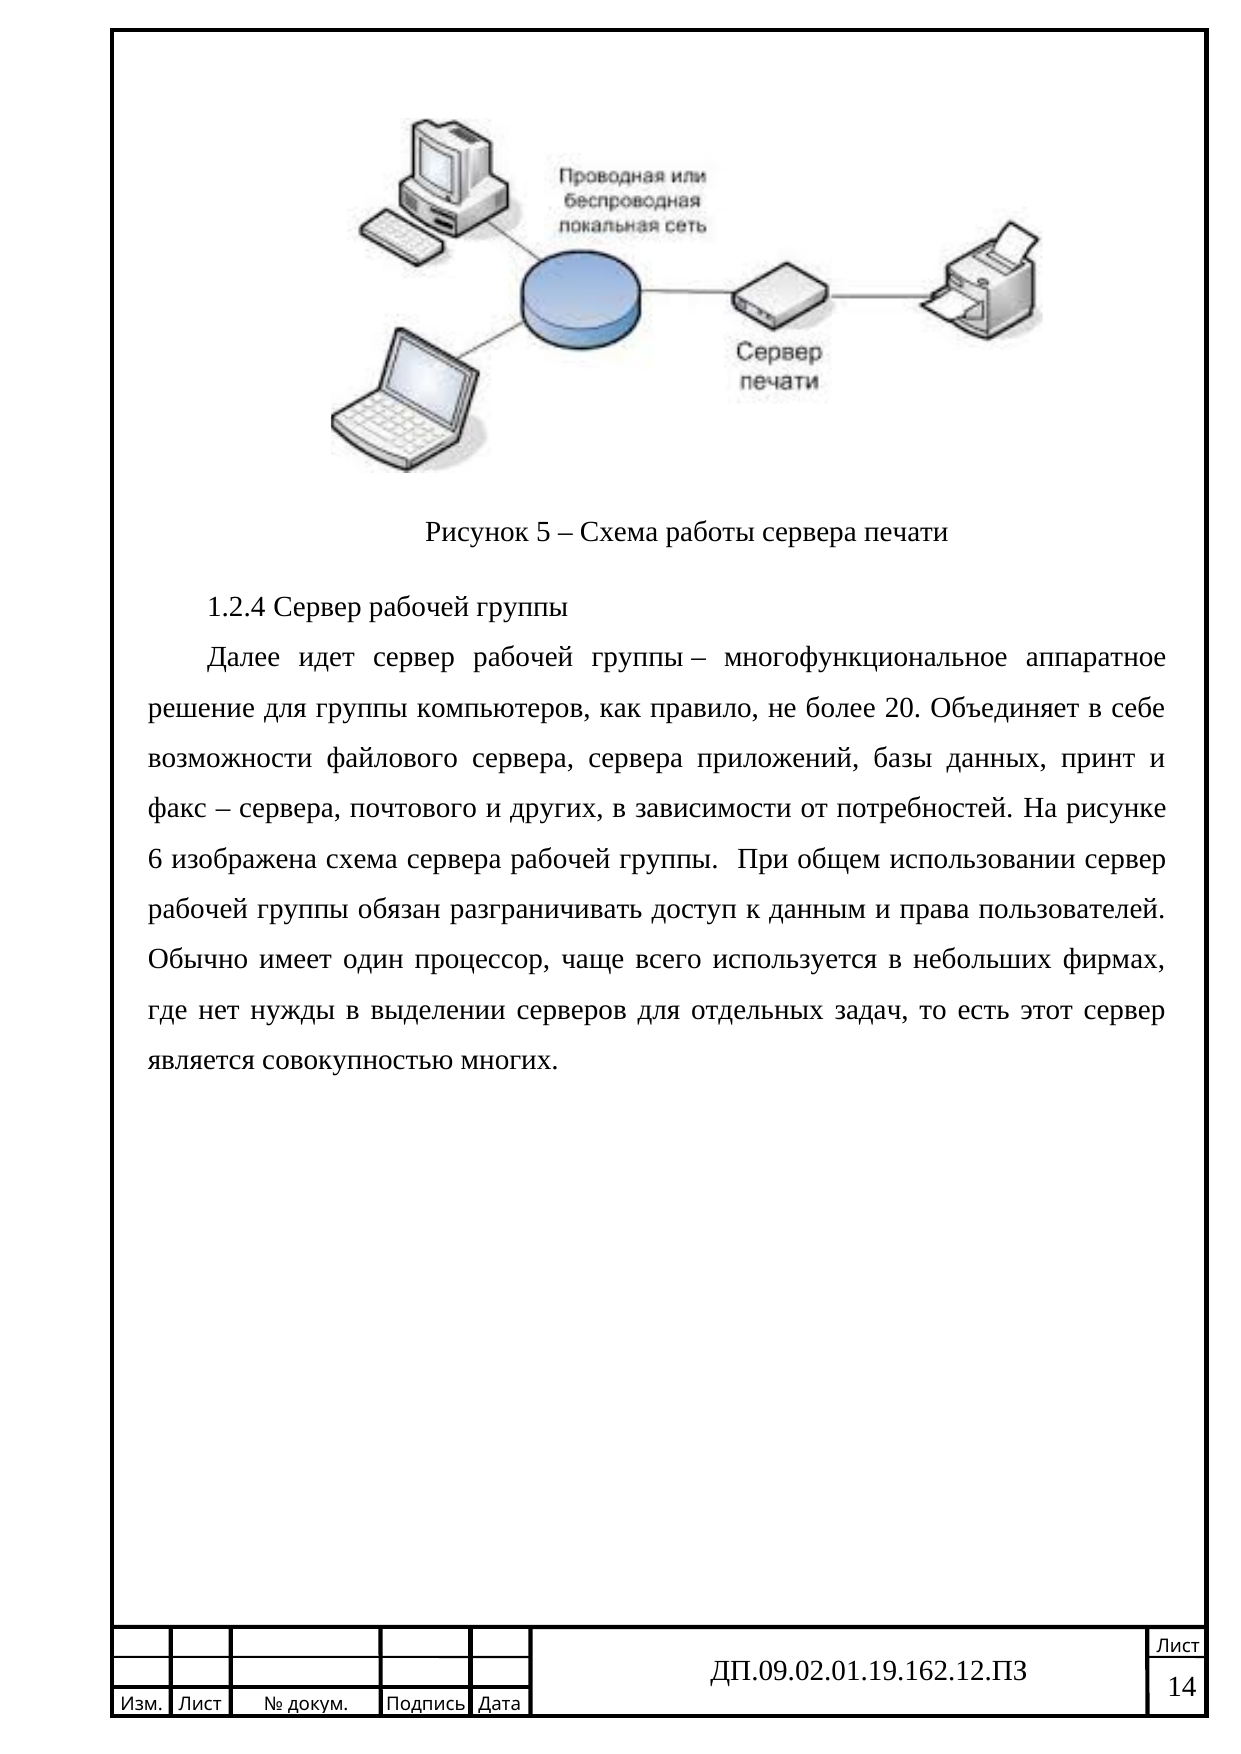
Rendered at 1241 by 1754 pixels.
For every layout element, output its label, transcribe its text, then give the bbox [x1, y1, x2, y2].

picture [330, 118, 1043, 473]
list Сервер рабочей группы [148, 589, 1167, 623]
text Далее идет сервер рабочей группы – многофункциональное аппаратное решение для группы компьютеров, как правило, не более 20. Объединяет в себе возможности файлового сервера, сервера приложений, базы данных, принт и факс – сервера, почтового и других, в зависимости от потребностей. На рисунке 6 изображена схема сервера рабочей группы. При общем использовании сервер рабочей группы обязан разграничивать доступ к данным и права пользователей. Обычно имеет один процессор, чаще всего используется в небольших фирмах, где нет нужды в выделении серверов для отдельных задач, то есть этот сервер является совокупностью многих. [148, 639, 1167, 1076]
text Рисунок 5 – Схема работы сервера печати [148, 514, 1167, 547]
